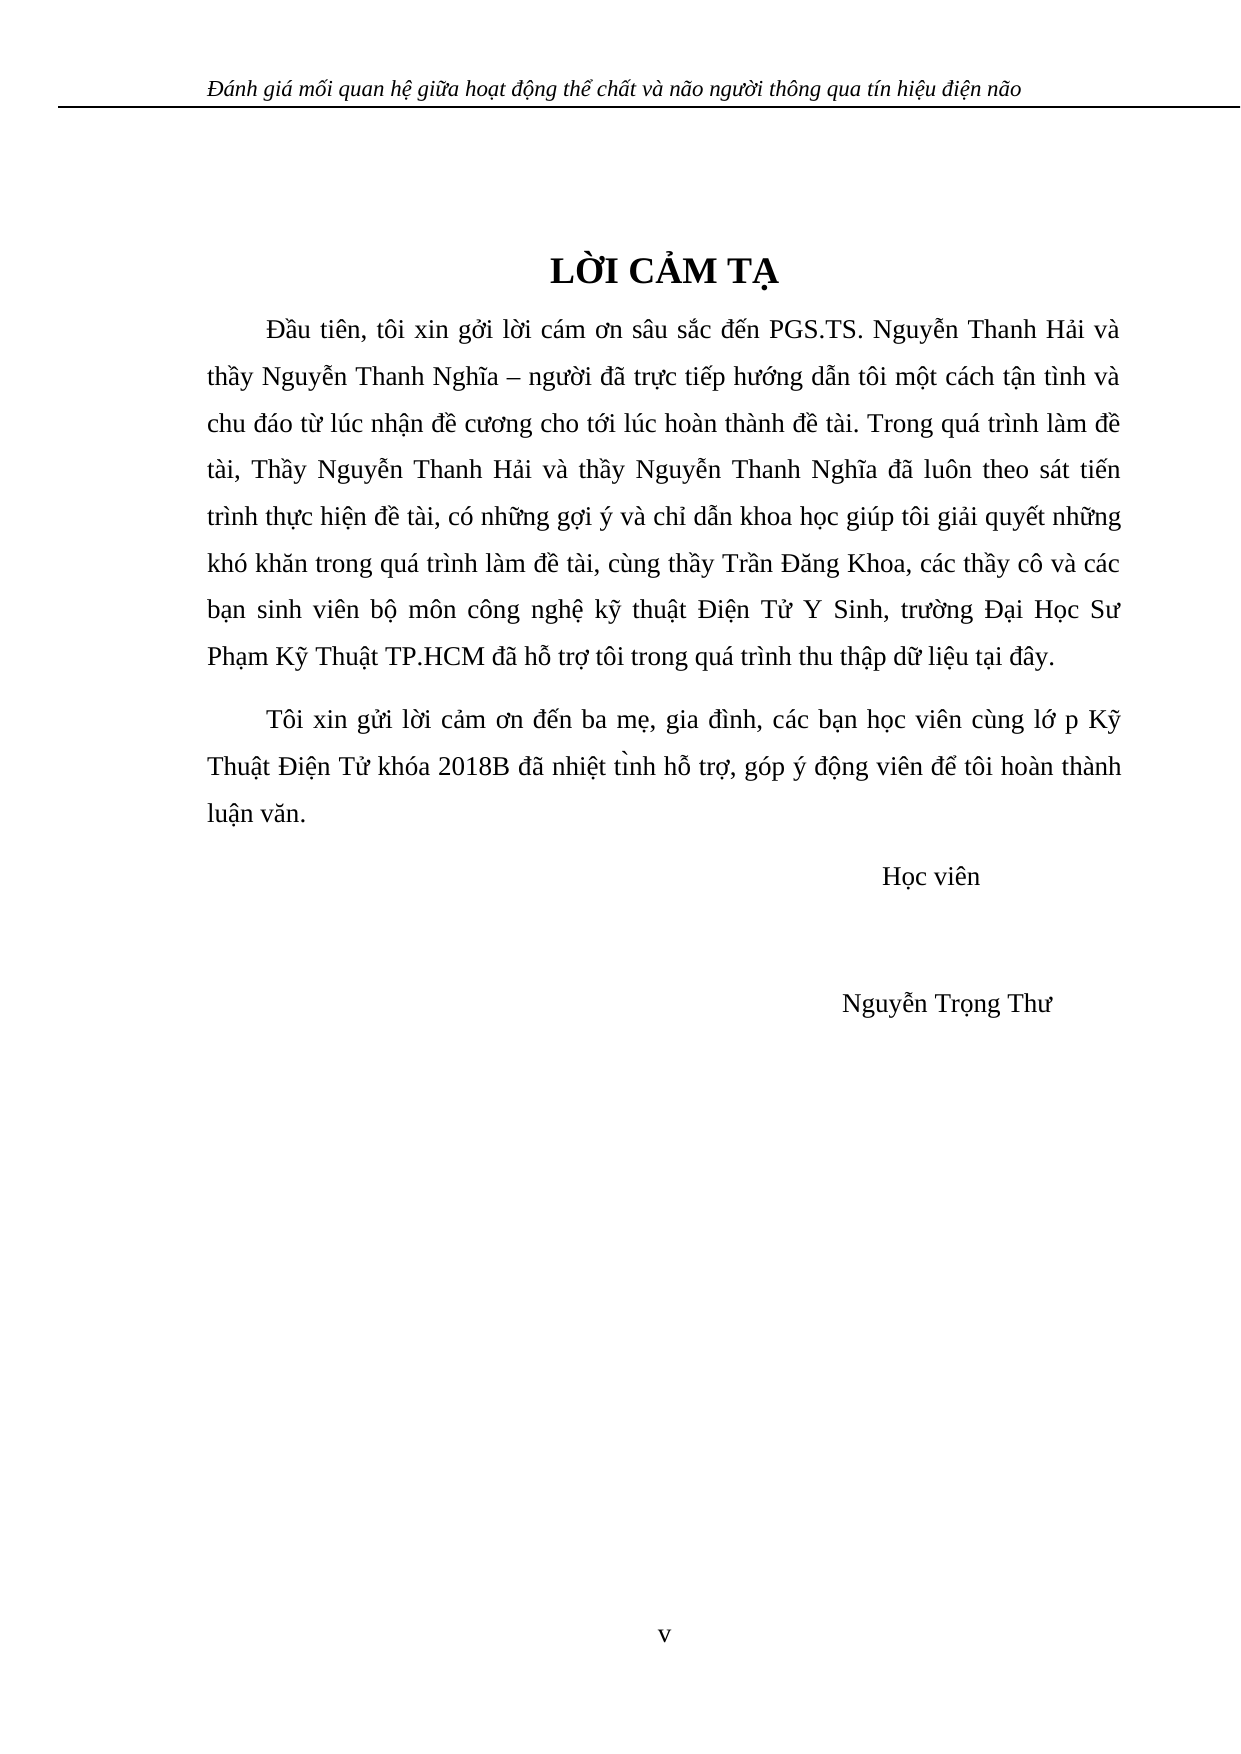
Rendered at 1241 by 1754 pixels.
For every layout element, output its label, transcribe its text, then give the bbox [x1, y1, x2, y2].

text Đầu tiên, tôi xin gởi lời cám ơn sâu sắc đến PGS.TS. Nguyễn Thanh Hải và thầy Nguyễn Thanh Nghĩa – người đã trực tiếp hướng dẫn tôi một cách tận tình và chu đáo từ lúc nhận đề cương cho tới lúc hoàn thành đề tài. Trong quá trình làm đề tài, Thầy Nguyễn Thanh Hải và thầy Nguyễn Thanh Nghĩa đã luôn theo sát tiến trình thực hiện đề tài, có những gợi ý và chỉ dẫn khoa học giúp tôi giải quyết những khó khăn trong quá trình làm đề tài, cùng thầy Trần Đăng Khoa, các thầy cô và các bạn sinh viên bộ môn công nghệ kỹ thuật Điện Tử Y Sinh, trường Đại Học Sư Phạm Kỹ Thuật TP.HCM đã hỗ trợ tôi trong quá trình thu thập dữ liệu tại đây. [207, 313, 1122, 671]
subtitle LỜI CẢM TẠ [207, 249, 1122, 292]
text Học viên [807, 860, 1122, 891]
text Tôi xin gửi lời cảm ơn đến ba mẹ, gia đình, các bạn học viên cùng lớ p Kỹ Thuật Điện Tử khóa 2018B đã nhiệt tı̀nh hỗ trợ, góp ý động viên để tôi hoàn thành luận văn. [207, 703, 1122, 828]
text Nguyễn Trọng Thư [842, 987, 1122, 1018]
